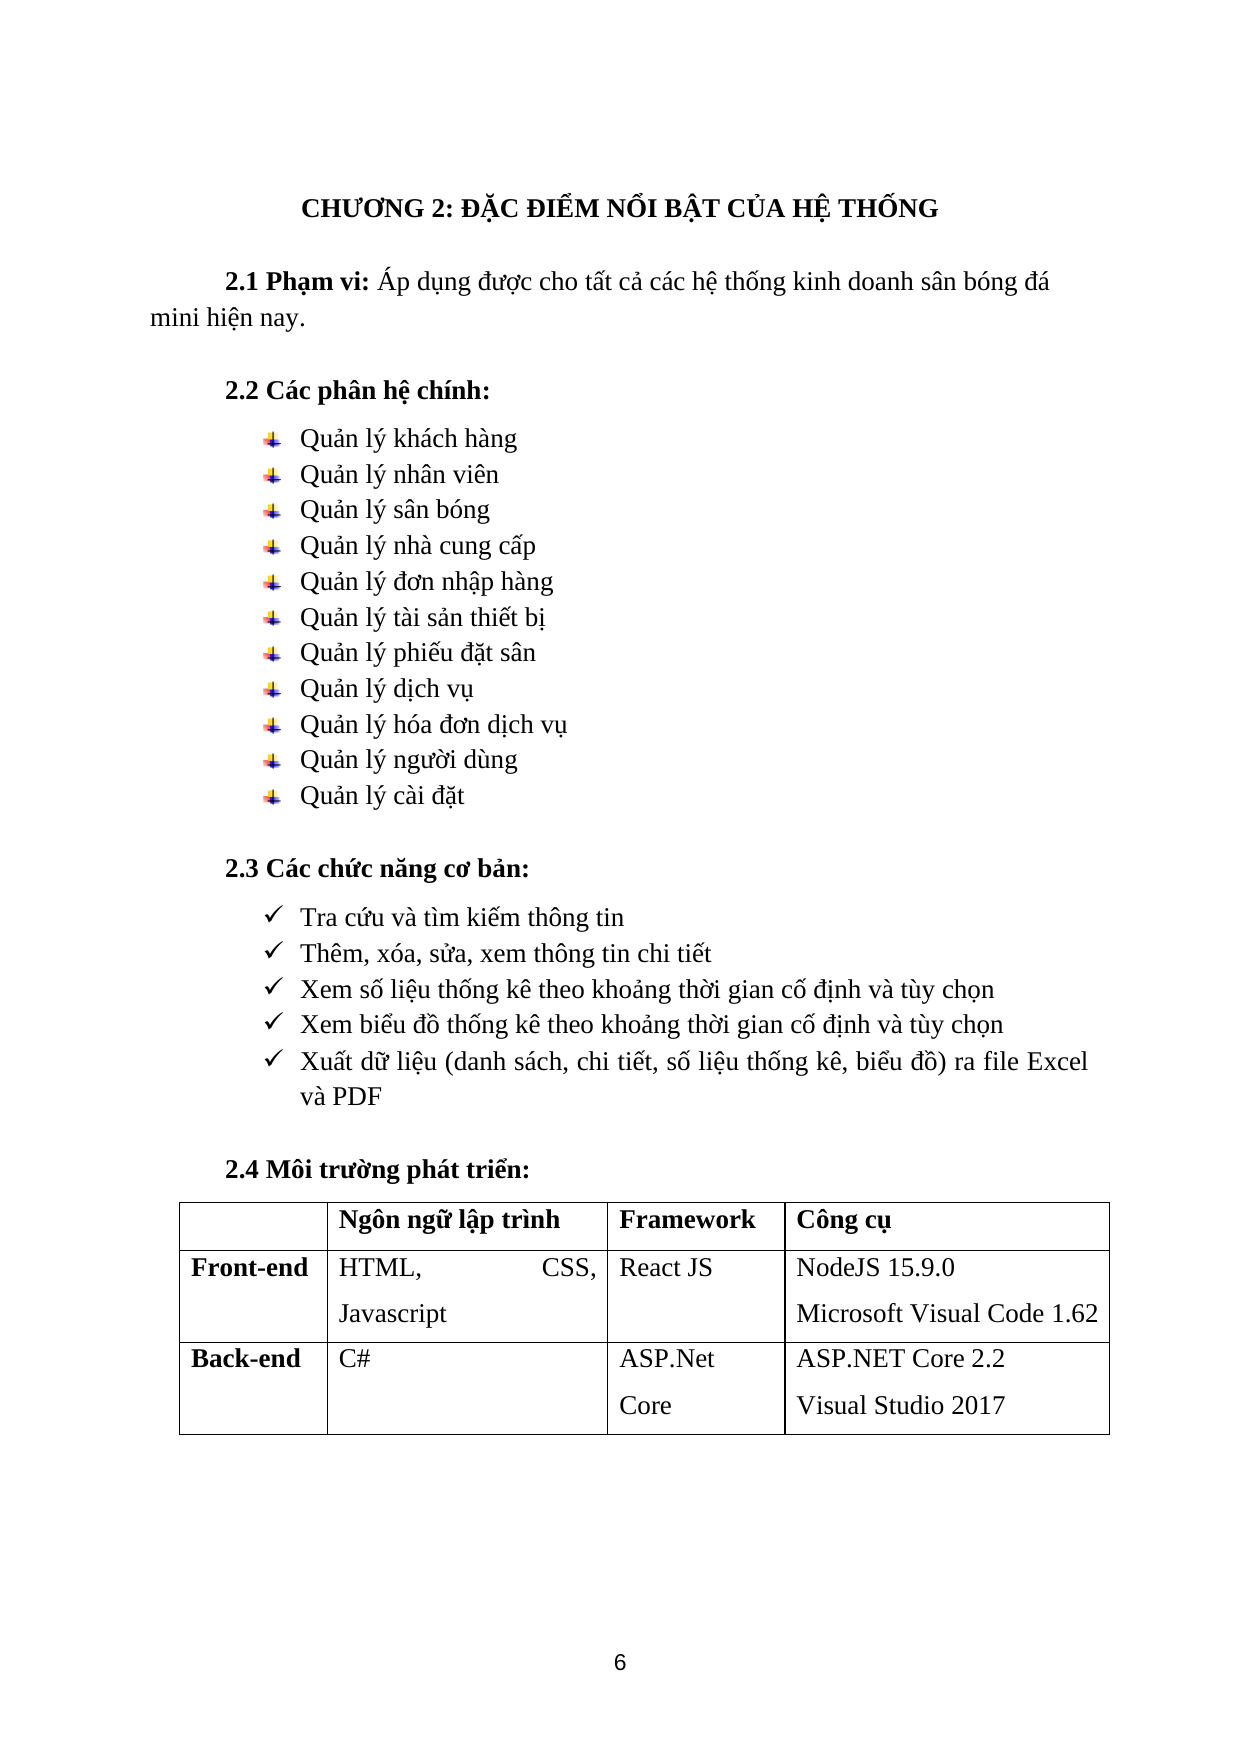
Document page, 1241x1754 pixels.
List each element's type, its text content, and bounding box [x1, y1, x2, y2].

list Quản lý sân bóng [262, 493, 1090, 525]
list Xem số liệu thống kê theo khoảng thời gian cố định và tùy chọn [262, 973, 1090, 1004]
list Xuất dữ liệu (danh sách, chi tiết, số liệu thống kê, biểu đồ) ra file Excel và PDF [262, 1044, 1090, 1112]
list Quản lý hóa đơn dịch vụ [262, 708, 1090, 739]
picture [263, 788, 281, 805]
table_cell Front-end [180, 1251, 327, 1342]
subtitle 2.2 Các phân hệ chính: [150, 374, 1090, 405]
list Quản lý người dùng [262, 744, 1090, 775]
table_cell NodeJS 15.9.0 Microsoft Visual Code 1.62 [786, 1251, 1109, 1342]
subtitle 2.1 Phạm vi: Áp dụng được cho tất cả các hệ thống kinh doanh sân bóng đá mini hiện nay. [150, 265, 1090, 332]
list Quản lý cài đặt [262, 779, 1090, 811]
table_cell HTML, CSS, Javascript [328, 1251, 607, 1342]
table_cell ASP.NET Core 2.2 Visual Studio 2017 [786, 1343, 1109, 1433]
picture [263, 645, 281, 662]
table_header Ngôn ngữ lập trình [328, 1203, 607, 1249]
list Xem biểu đồ thống kê theo khoảng thời gian cố định và tùy chọn [262, 1009, 1090, 1040]
list Quản lý nhân viên [262, 458, 1090, 489]
list Tra cứu và tìm kiếm thông tin [262, 901, 1090, 932]
picture [263, 430, 281, 448]
list Quản lý nhà cung cấp [262, 529, 1090, 560]
picture [263, 609, 281, 626]
table_cell ASP.Net Core [608, 1343, 784, 1433]
list Quản lý dịch vụ [262, 672, 1090, 703]
list Thêm, xóa, sửa, xem thông tin chi tiết [262, 937, 1090, 968]
table_cell Back-end [180, 1343, 327, 1433]
picture [263, 716, 281, 734]
picture [263, 502, 281, 519]
picture [263, 680, 281, 698]
picture [263, 466, 281, 484]
table_header Công cụ [786, 1203, 1109, 1249]
list Quản lý đơn nhập hàng [262, 565, 1090, 596]
list Quản lý tài sản thiết bị [262, 601, 1090, 632]
subtitle CHƯƠNG 2: ĐẶC ĐIỂM NỔI BẬT CỦA HỆ THỐNG [150, 192, 1090, 223]
list Quản lý khách hàng [262, 422, 1090, 453]
subtitle 2.4 Môi trường phát triển: [150, 1154, 1090, 1185]
table_header [180, 1203, 327, 1249]
table_cell React JS [608, 1251, 784, 1342]
list Quản lý phiếu đặt sân [262, 636, 1090, 668]
picture [263, 538, 281, 555]
table_cell C# [328, 1343, 607, 1433]
picture [263, 752, 281, 769]
table_header Framework [608, 1203, 784, 1249]
subtitle 2.3 Các chức năng cơ bản: [150, 853, 1090, 884]
picture [263, 573, 281, 591]
